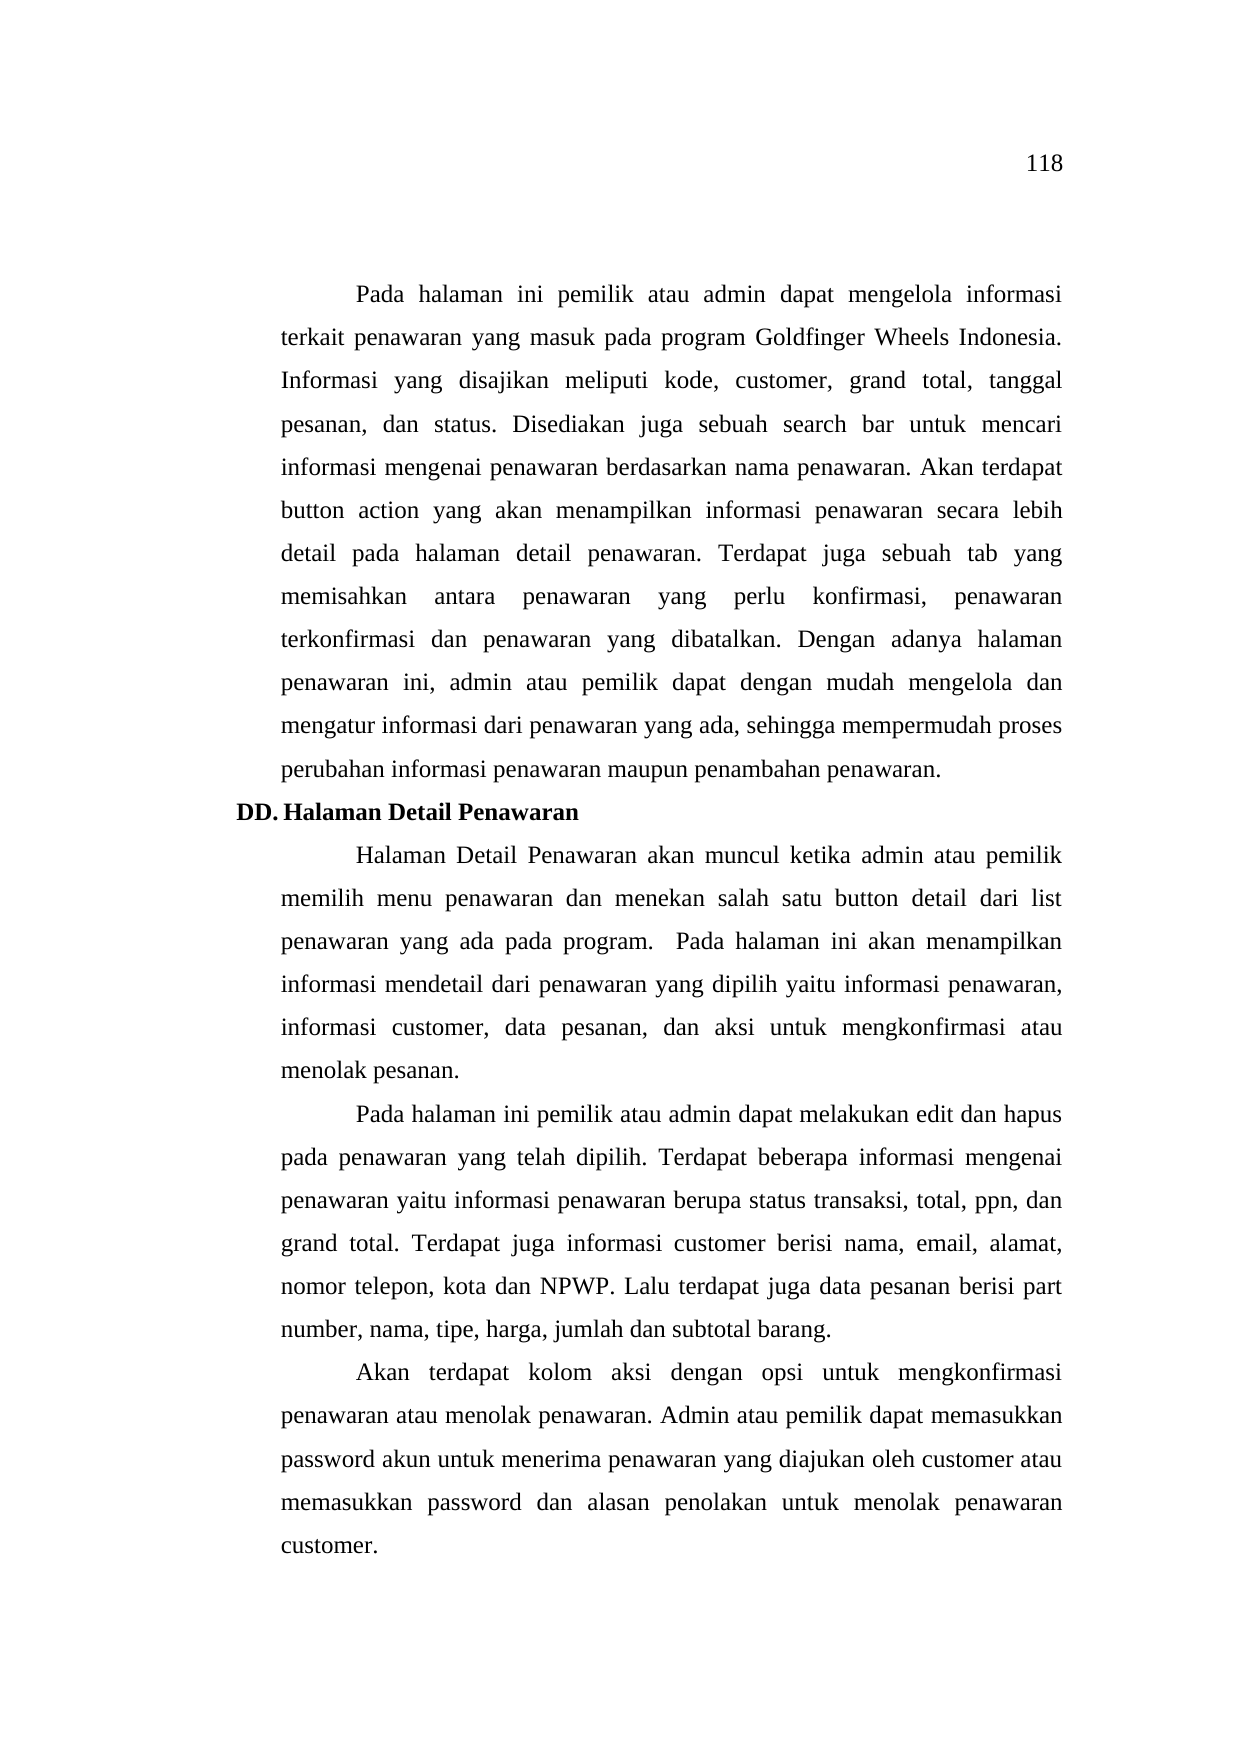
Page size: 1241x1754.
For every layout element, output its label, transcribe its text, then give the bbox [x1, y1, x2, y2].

text Akan terdapat kolom aksi dengan opsi untuk mengkonfirmasi penawaran atau menolak penawaran. Admin atau pemilik dapat memasukkan password akun untuk menerima penawaran yang diajukan oleh customer atau memasukkan password dan alasan penolakan untuk menolak penawaran customer. [281, 1357, 1063, 1559]
list Halaman Detail Penawaran [236, 797, 1063, 826]
text Pada halaman ini pemilik atau admin dapat mengelola informasi terkait penawaran yang masuk pada program Goldfinger Wheels Indonesia. Informasi yang disajikan meliputi kode, customer, grand total, tanggal pesanan, dan status. Disediakan juga sebuah search bar untuk mencari informasi mengenai penawaran berdasarkan nama penawaran. Akan terdapat button action yang akan menampilkan informasi penawaran secara lebih detail pada halaman detail penawaran. Terdapat juga sebuah tab yang memisahkan antara penawaran yang perlu konfirmasi, penawaran terkonfirmasi dan penawaran yang dibatalkan. Dengan adanya halaman penawaran ini, admin atau pemilik dapat dengan mudah mengelola dan mengatur informasi dari penawaran yang ada, sehingga mempermudah proses perubahan informasi penawaran maupun penambahan penawaran. [281, 279, 1063, 782]
text Halaman Detail Penawaran akan muncul ketika admin atau pemilik memilih menu penawaran dan menekan salah satu button detail dari list penawaran yang ada pada program. Pada halaman ini akan menampilkan informasi mendetail dari penawaran yang dipilih yaitu informasi penawaran, informasi customer, data pesanan, dan aksi untuk mengkonfirmasi atau menolak pesanan. [281, 840, 1063, 1084]
text Pada halaman ini pemilik atau admin dapat melakukan edit dan hapus pada penawaran yang telah dipilih. Terdapat beberapa informasi mengenai penawaran yaitu informasi penawaran berupa status transaksi, total, ppn, dan grand total. Terdapat juga informasi customer berisi nama, email, alamat, nomor telepon, kota dan NPWP. Lalu terdapat juga data pesanan berisi part number, nama, tipe, harga, jumlah dan subtotal barang. [281, 1099, 1063, 1343]
